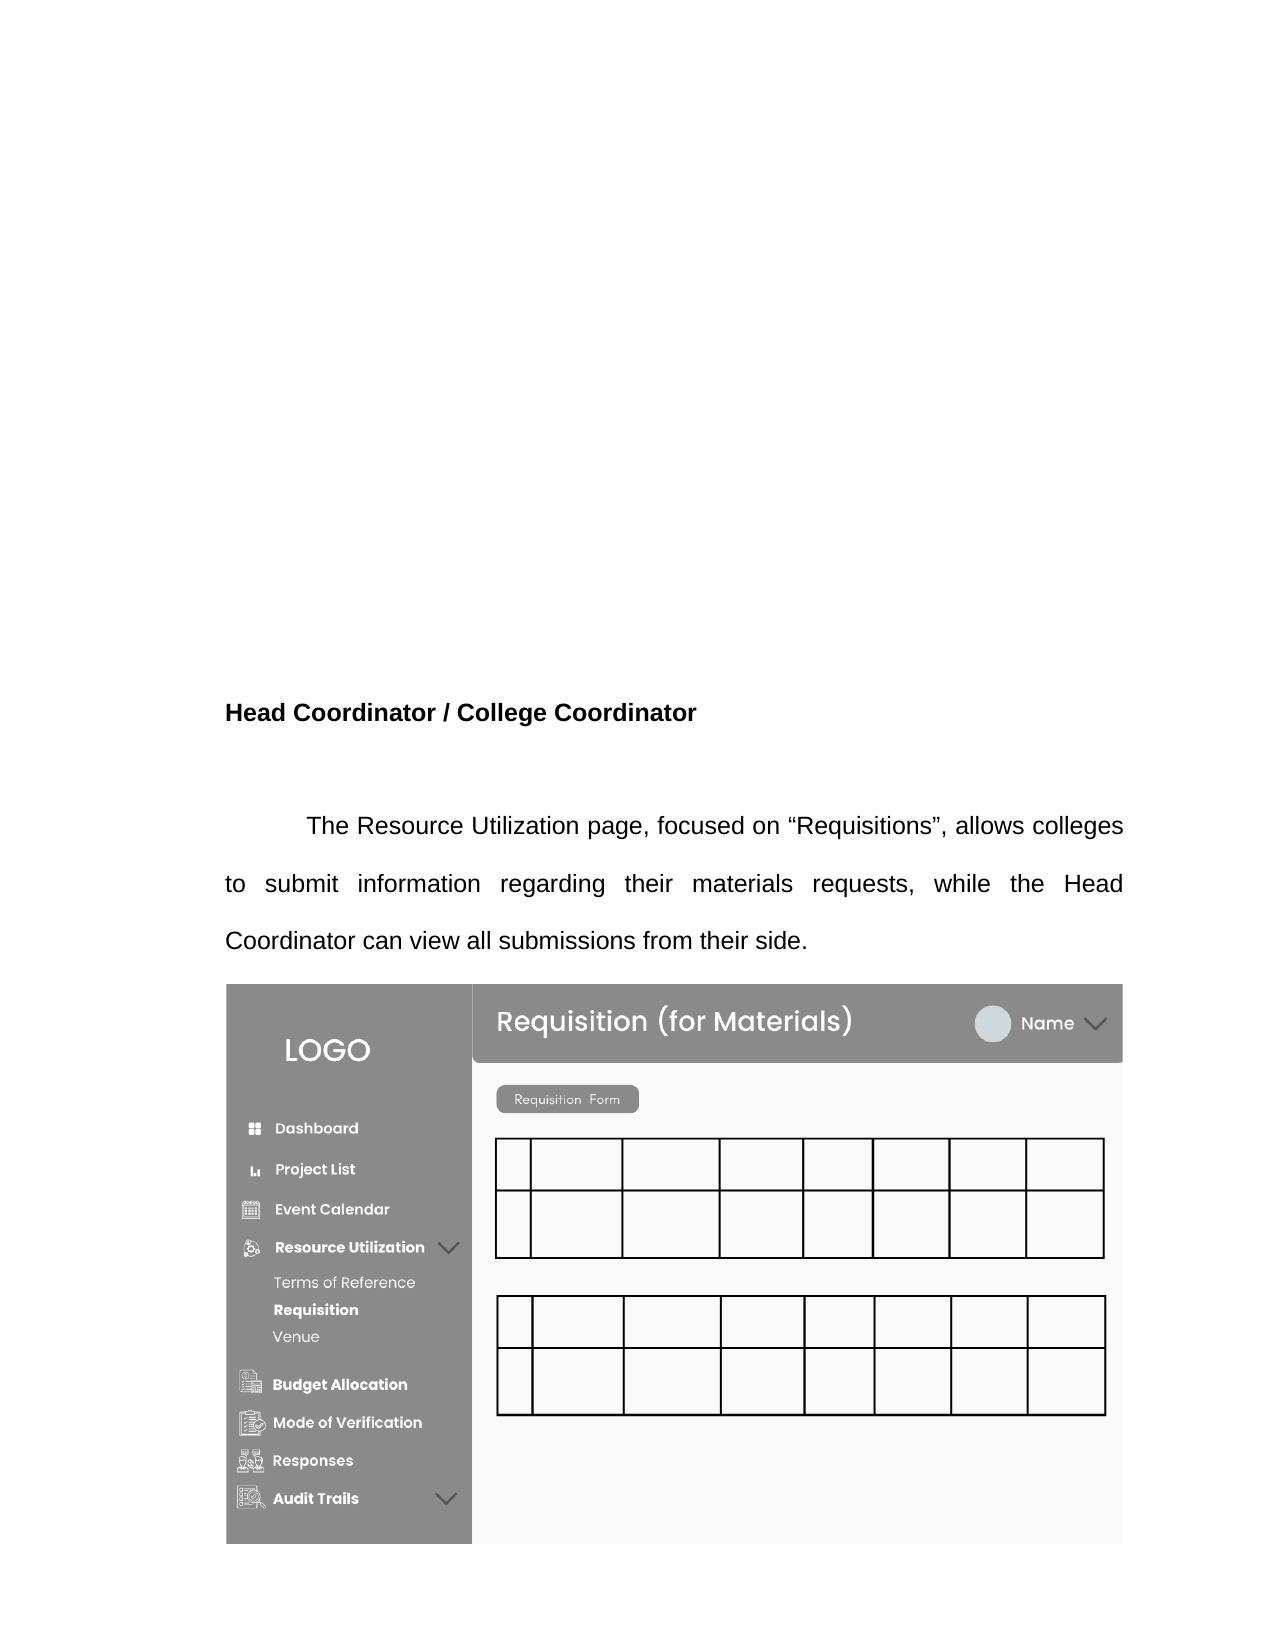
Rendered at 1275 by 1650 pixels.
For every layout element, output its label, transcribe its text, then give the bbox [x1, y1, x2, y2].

picture [225, 984, 1123, 1544]
text The Resource Utilization page, focused on “Requisitions”, allows colleges to submit information regarding their materials requests, while the Head Coordinator can view all submissions from their side. [225, 811, 1125, 955]
text Head Coordinator / College Coordinator [225, 698, 1125, 783]
